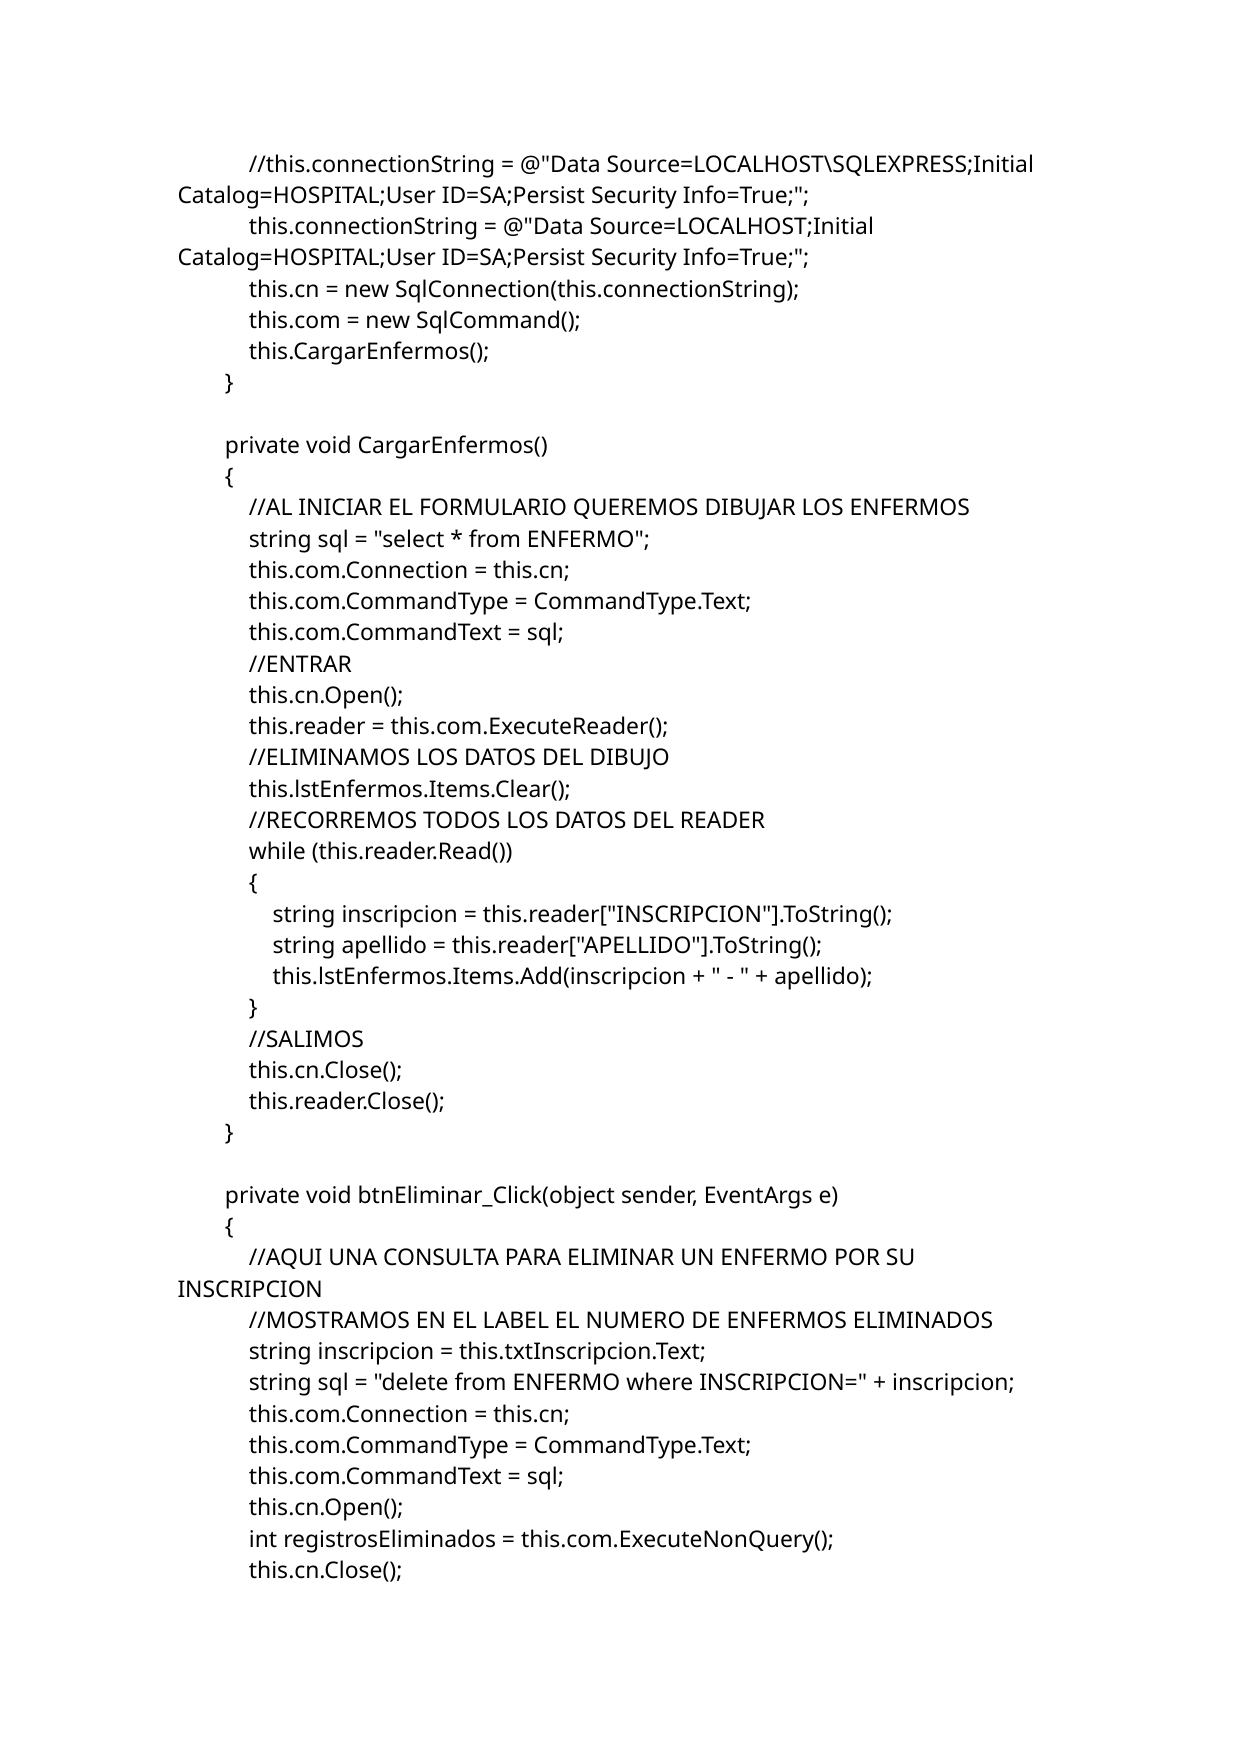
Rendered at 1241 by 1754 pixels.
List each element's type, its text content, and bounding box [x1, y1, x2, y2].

text { [177, 1210, 1063, 1241]
text this.reader = this.com.ExecuteReader(); [177, 710, 1063, 741]
text string inscripcion = this.txtInscripcion.Text; [177, 1335, 1063, 1366]
text private void CargarEnfermos() [177, 429, 1063, 460]
text this.com.CommandType = CommandType.Text; [177, 585, 1063, 616]
text this.lstEnfermos.Items.Clear(); [177, 773, 1063, 804]
text //AL INICIAR EL FORMULARIO QUEREMOS DIBUJAR LOS ENFERMOS [177, 491, 1063, 523]
text this.cn.Open(); [177, 1491, 1063, 1523]
text } [177, 1116, 1063, 1148]
text this.com.Connection = this.cn; [177, 1398, 1063, 1429]
text this.cn.Close(); [177, 1554, 1063, 1585]
text private void btnEliminar_Click(object sender, EventArgs e) [177, 1179, 1063, 1210]
text this.lstEnfermos.Items.Add(inscripcion + " - " + apellido); [177, 960, 1063, 991]
text { [177, 866, 1063, 898]
text int registrosEliminados = this.com.ExecuteNonQuery(); [177, 1523, 1063, 1554]
text this.com.Connection = this.cn; [177, 554, 1063, 585]
text //RECORREMOS TODOS LOS DATOS DEL READER [177, 804, 1063, 835]
text this.com.CommandText = sql; [177, 1460, 1063, 1491]
text this.cn.Close(); [177, 1054, 1063, 1085]
text } [177, 366, 1063, 398]
text { [177, 460, 1063, 491]
text this.connectionString = @"Data Source=LOCALHOST;Initial Catalog=HOSPITAL;User ID=SA;Persist Security Info=True;"; [177, 210, 1063, 273]
text //ELIMINAMOS LOS DATOS DEL DIBUJO [177, 741, 1063, 773]
text this.cn.Open(); [177, 679, 1063, 710]
text this.CargarEnfermos(); [177, 335, 1063, 366]
text //MOSTRAMOS EN EL LABEL EL NUMERO DE ENFERMOS ELIMINADOS [177, 1304, 1063, 1335]
text this.reader.Close(); [177, 1085, 1063, 1116]
text string inscripcion = this.reader["INSCRIPCION"].ToString(); [177, 898, 1063, 929]
text string sql = "delete from ENFERMO where INSCRIPCION=" + inscripcion; [177, 1366, 1063, 1398]
text this.com = new SqlCommand(); [177, 304, 1063, 335]
text while (this.reader.Read()) [177, 835, 1063, 866]
text //this.connectionString = @"Data Source=LOCALHOST\SQLEXPRESS;Initial Catalog=HOSPITAL;User ID=SA;Persist Security Info=True;"; [177, 148, 1063, 210]
text this.com.CommandText = sql; [177, 616, 1063, 648]
text string apellido = this.reader["APELLIDO"].ToString(); [177, 929, 1063, 960]
text //ENTRAR [177, 648, 1063, 679]
text //SALIMOS [177, 1023, 1063, 1054]
text string sql = "select * from ENFERMO"; [177, 523, 1063, 554]
text this.cn = new SqlConnection(this.connectionString); [177, 273, 1063, 304]
text } [177, 991, 1063, 1023]
text //AQUI UNA CONSULTA PARA ELIMINAR UN ENFERMO POR SU INSCRIPCION [177, 1241, 1063, 1304]
text this.com.CommandType = CommandType.Text; [177, 1429, 1063, 1460]
